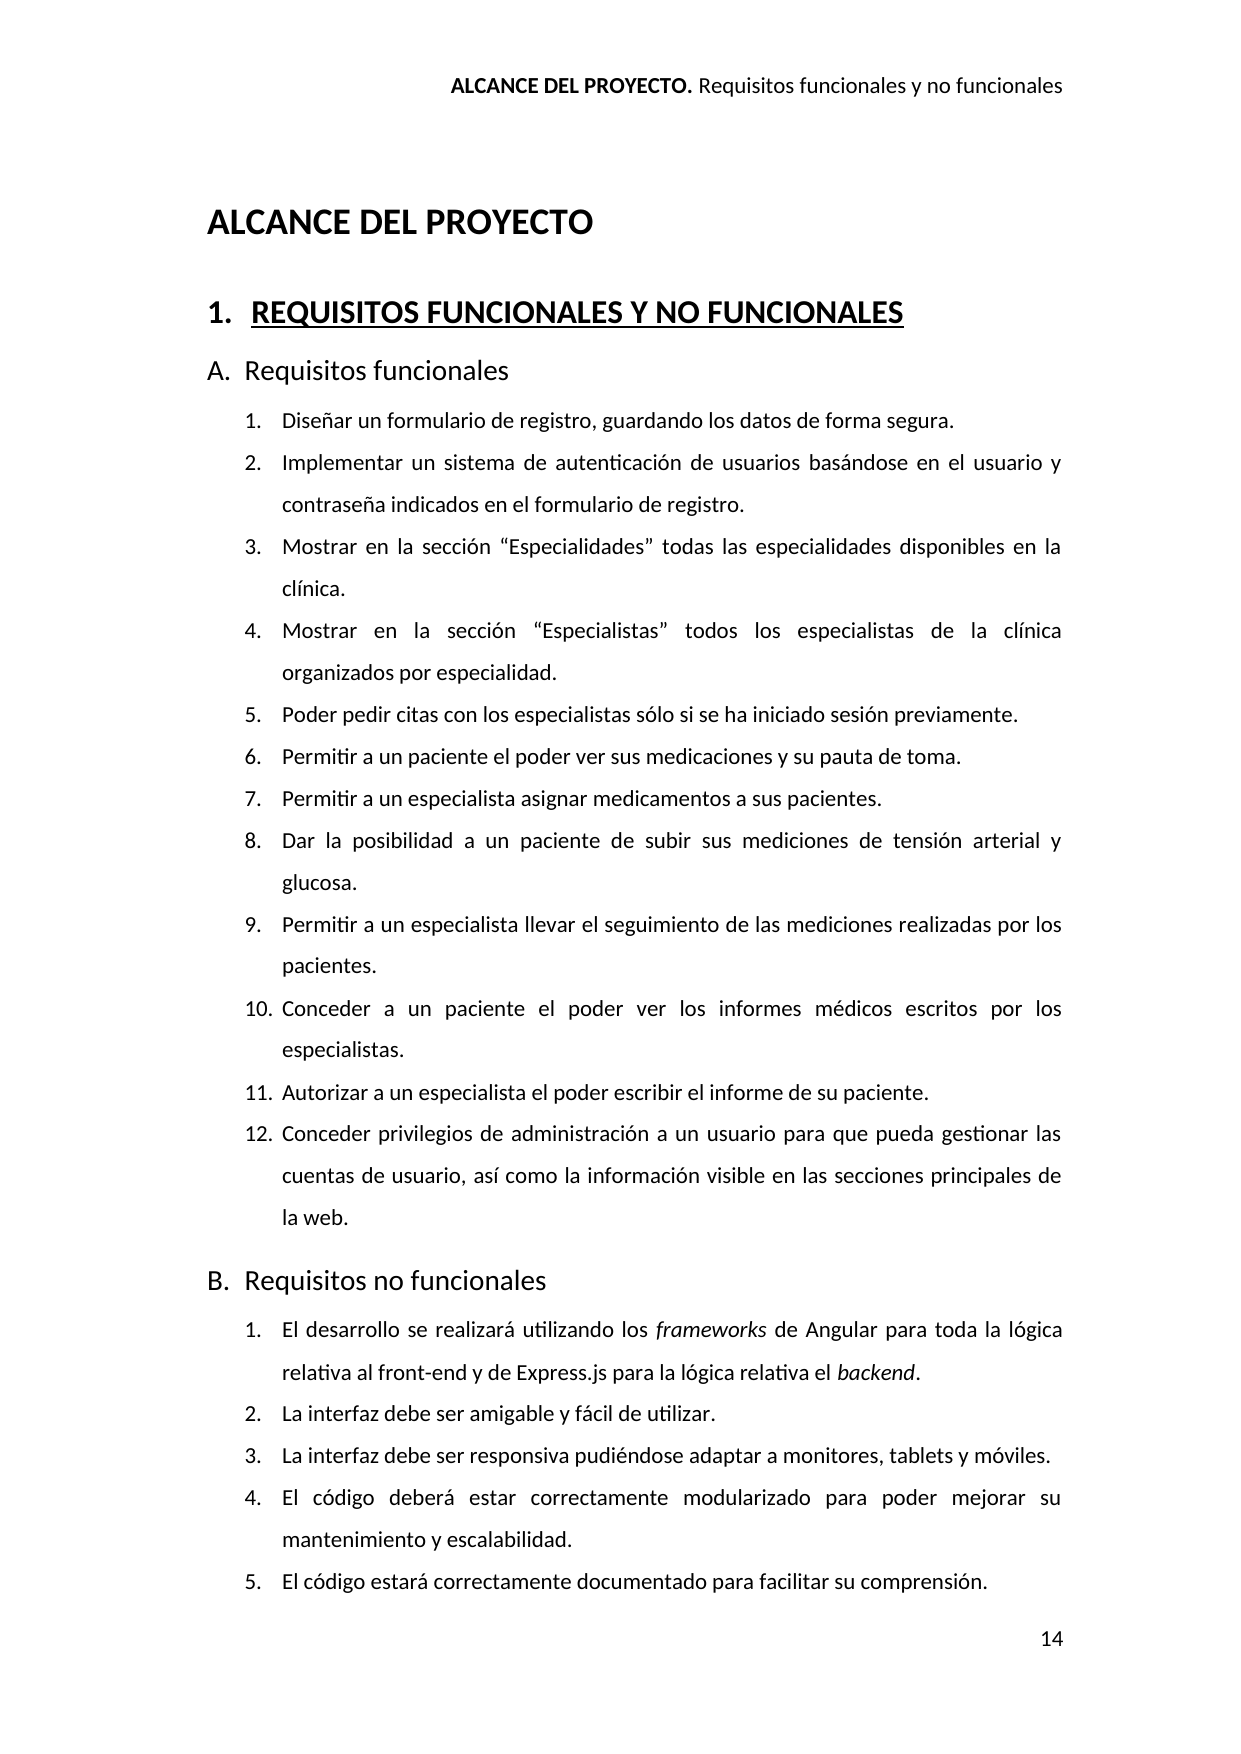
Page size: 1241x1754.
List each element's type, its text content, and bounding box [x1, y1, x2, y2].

list Diseñar un formulario de registro, guardando los datos de forma segura. [244, 406, 1063, 434]
list Permitir a un especialista asignar medicamentos a sus pacientes. [244, 784, 1063, 812]
list Permitir a un paciente el poder ver sus medicaciones y su pauta de toma. [244, 742, 1063, 770]
list Requisitos no funcionales [207, 1262, 1063, 1298]
list Poder pedir citas con los especialistas sólo si se ha iniciado sesión previamente. [244, 700, 1063, 728]
list Mostrar en la sección “Especialidades” todas las especialidades disponibles en la clínica. [244, 532, 1063, 602]
subtitle ALCANCE DEL PROYECTO [207, 198, 1063, 243]
list Requisitos funcionales [207, 352, 1063, 388]
list El código deberá estar correctamente modularizado para poder mejorar su mantenimiento y escalabilidad. [244, 1483, 1063, 1553]
list Conceder privilegios de administración a un usuario para que pueda gestionar las cuentas de usuario, así como la información visible en las secciones principales de la web. [244, 1119, 1063, 1232]
list El código estará correctamente documentado para facilitar su comprensión. [244, 1567, 1063, 1596]
list Conceder a un paciente el poder ver los informes médicos escritos por los especialistas. [244, 994, 1063, 1064]
list La interfaz debe ser amigable y fácil de utilizar. [244, 1399, 1063, 1428]
list Permitir a un especialista llevar el seguimiento de las mediciones realizadas por los pacientes. [244, 910, 1063, 980]
list Dar la posibilidad a un paciente de subir sus mediciones de tensión arterial y glucosa. [244, 826, 1063, 896]
list El desarrollo se realizará utilizando los frameworks de Angular para toda la lógica relativa al front-end y de Express.js para la lógica relativa el backend. [244, 1316, 1063, 1386]
list Implementar un sistema de autenticación de usuarios basándose en el usuario y contraseña indicados en el formulario de registro. [244, 448, 1063, 518]
list Mostrar en la sección “Especialistas” todos los especialistas de la clínica organizados por especialidad. [244, 616, 1063, 686]
list Autorizar a un especialista el poder escribir el informe de su paciente. [244, 1078, 1063, 1106]
subtitle REQUISITOS FUNCIONALES Y NO FUNCIONALES [207, 291, 1063, 332]
list La interfaz debe ser responsiva pudiéndose adaptar a monitores, tablets y móviles. [244, 1442, 1063, 1469]
